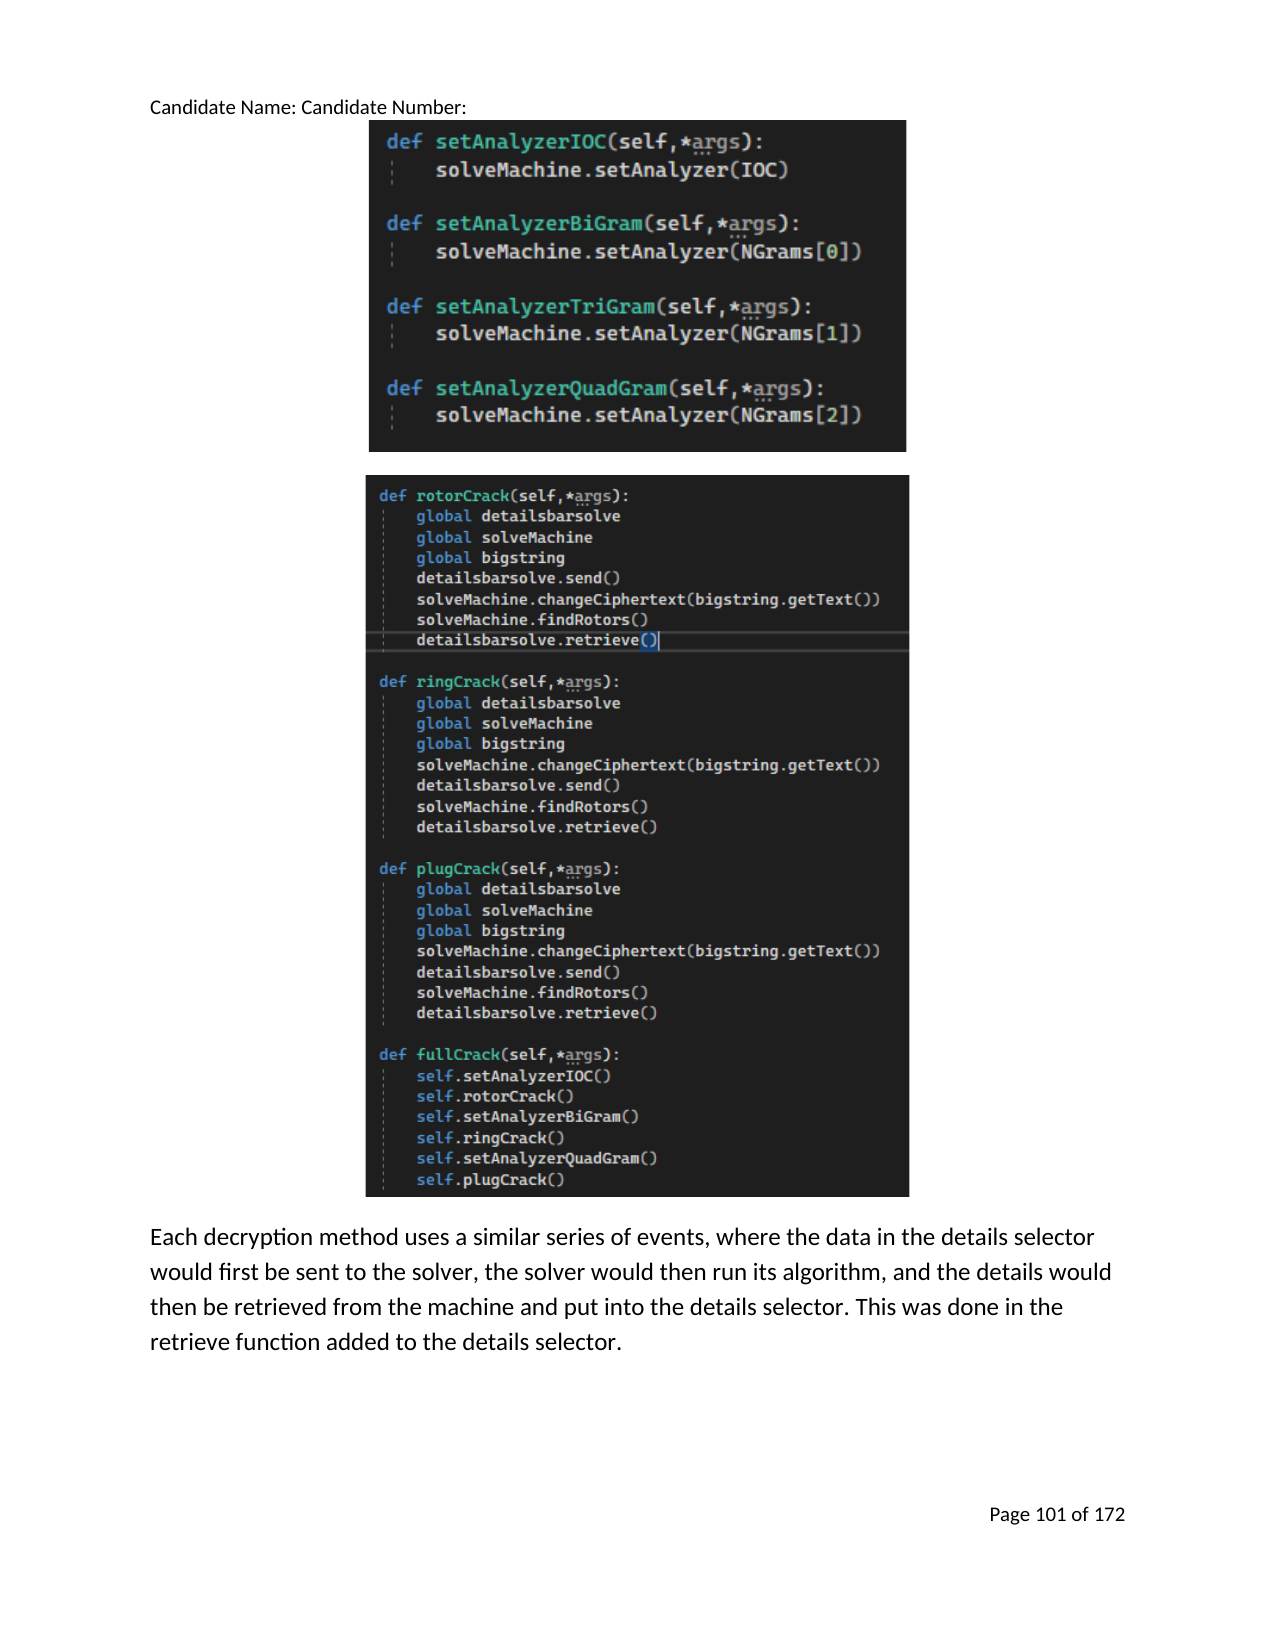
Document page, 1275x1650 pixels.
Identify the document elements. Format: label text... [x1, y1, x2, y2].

picture [368, 120, 907, 452]
picture [365, 475, 910, 1197]
text Each decryption method uses a similar series of events, where the data in the details selector would first be sent to the solver, the solver would then run its algorithm, and the details would then be retrieved from the machine and put into the details selector. This was done in the retrieve function added to the details selector. [150, 1221, 1125, 1357]
